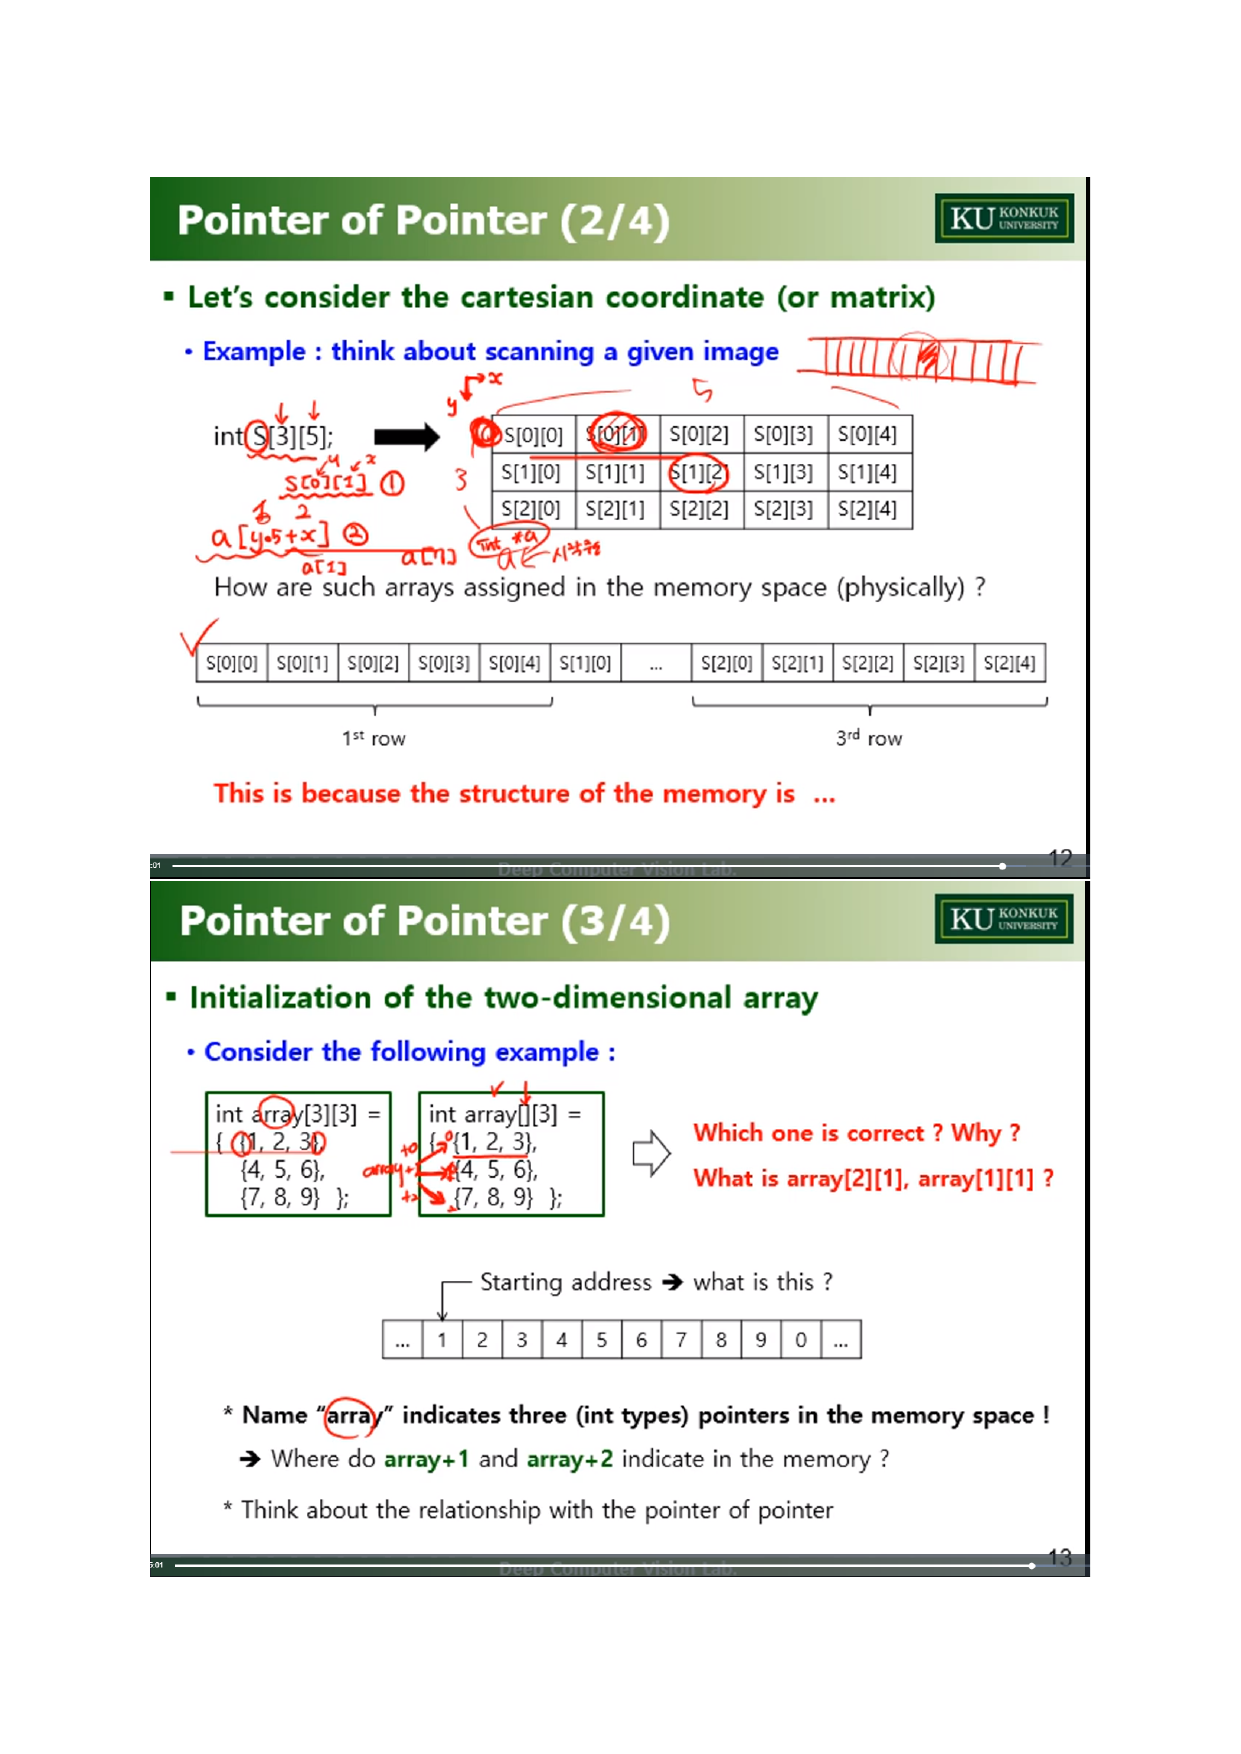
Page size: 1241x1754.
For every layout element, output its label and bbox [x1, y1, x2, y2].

picture [150, 177, 1091, 879]
picture [150, 881, 1091, 1577]
